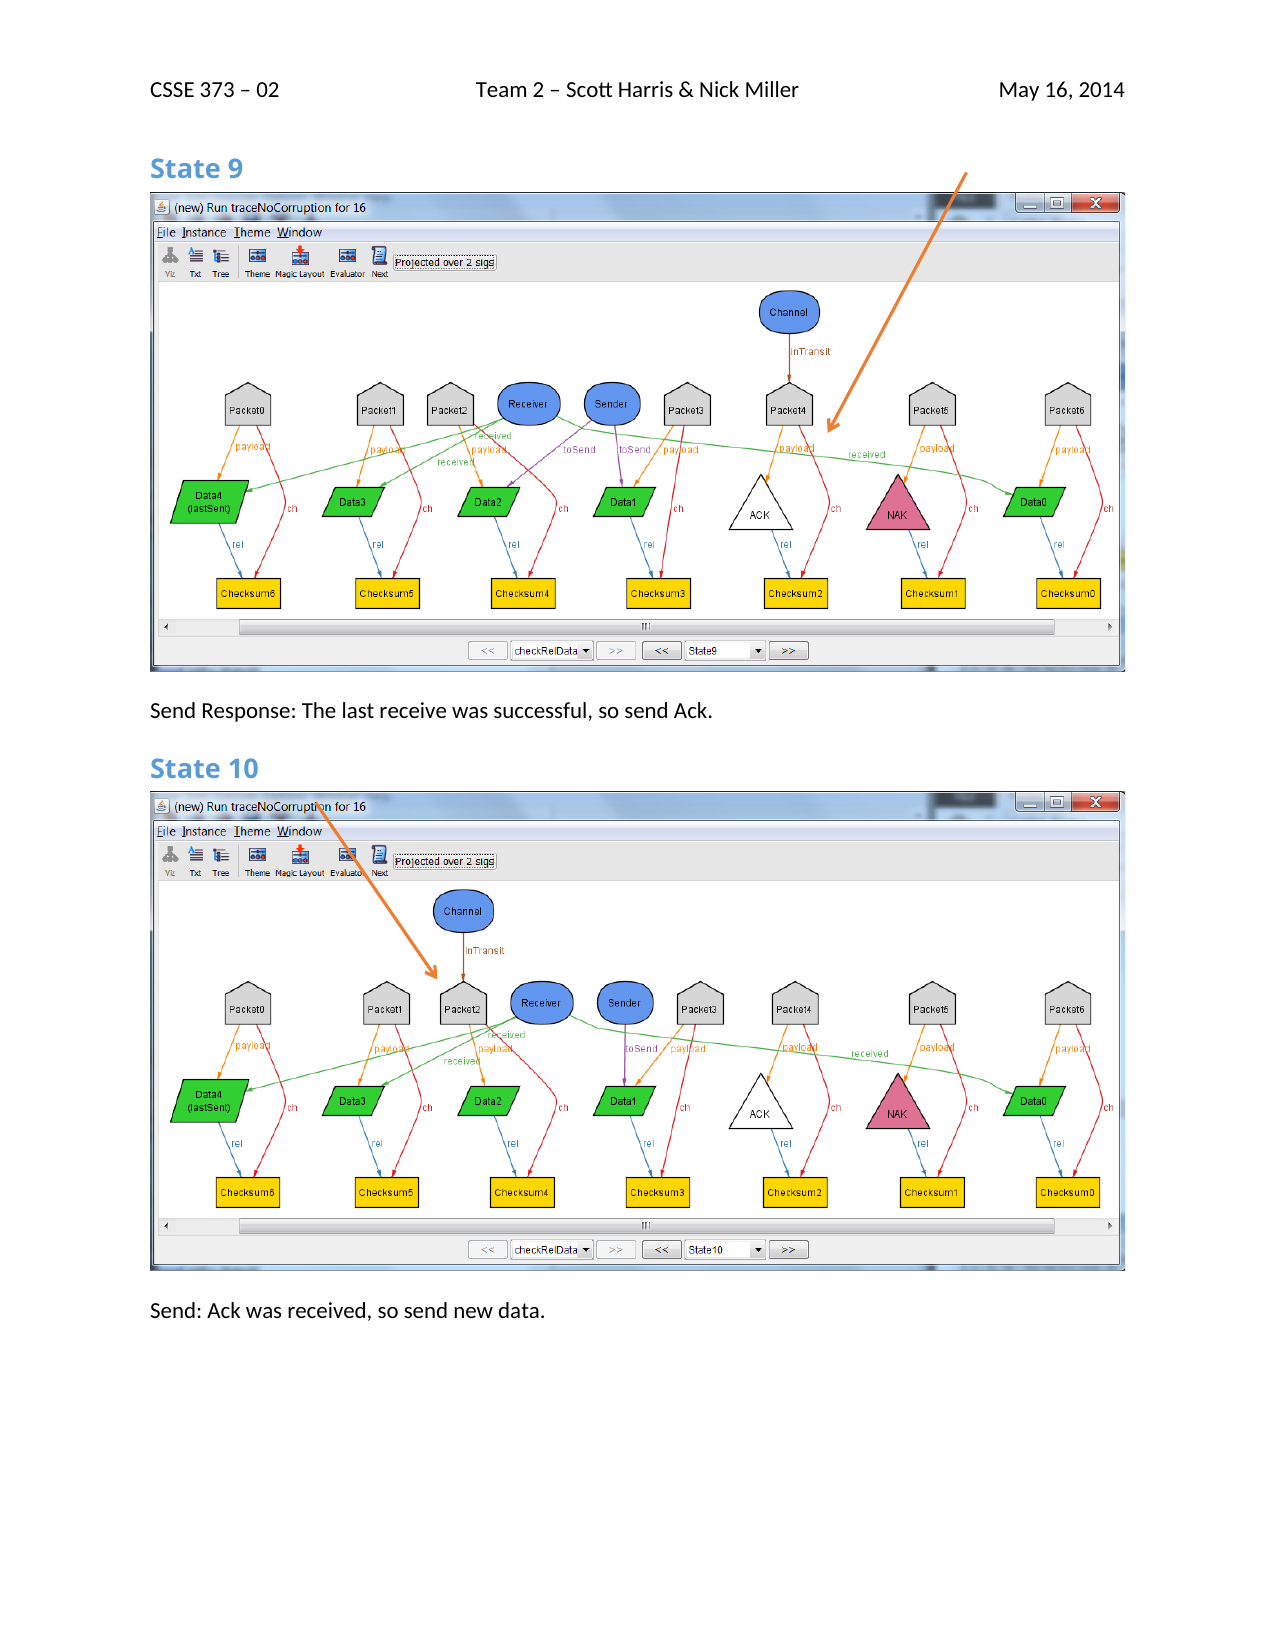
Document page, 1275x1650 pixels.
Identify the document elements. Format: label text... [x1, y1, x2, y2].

text Send: Ack was received, so send new data. [150, 1296, 1125, 1324]
subtitle State 9 [150, 150, 1125, 187]
text Send Response: The last receive was successful, so send Ack. [150, 696, 1125, 724]
picture [150, 192, 1125, 672]
subtitle State 10 [150, 749, 1125, 786]
picture [150, 791, 1125, 1271]
